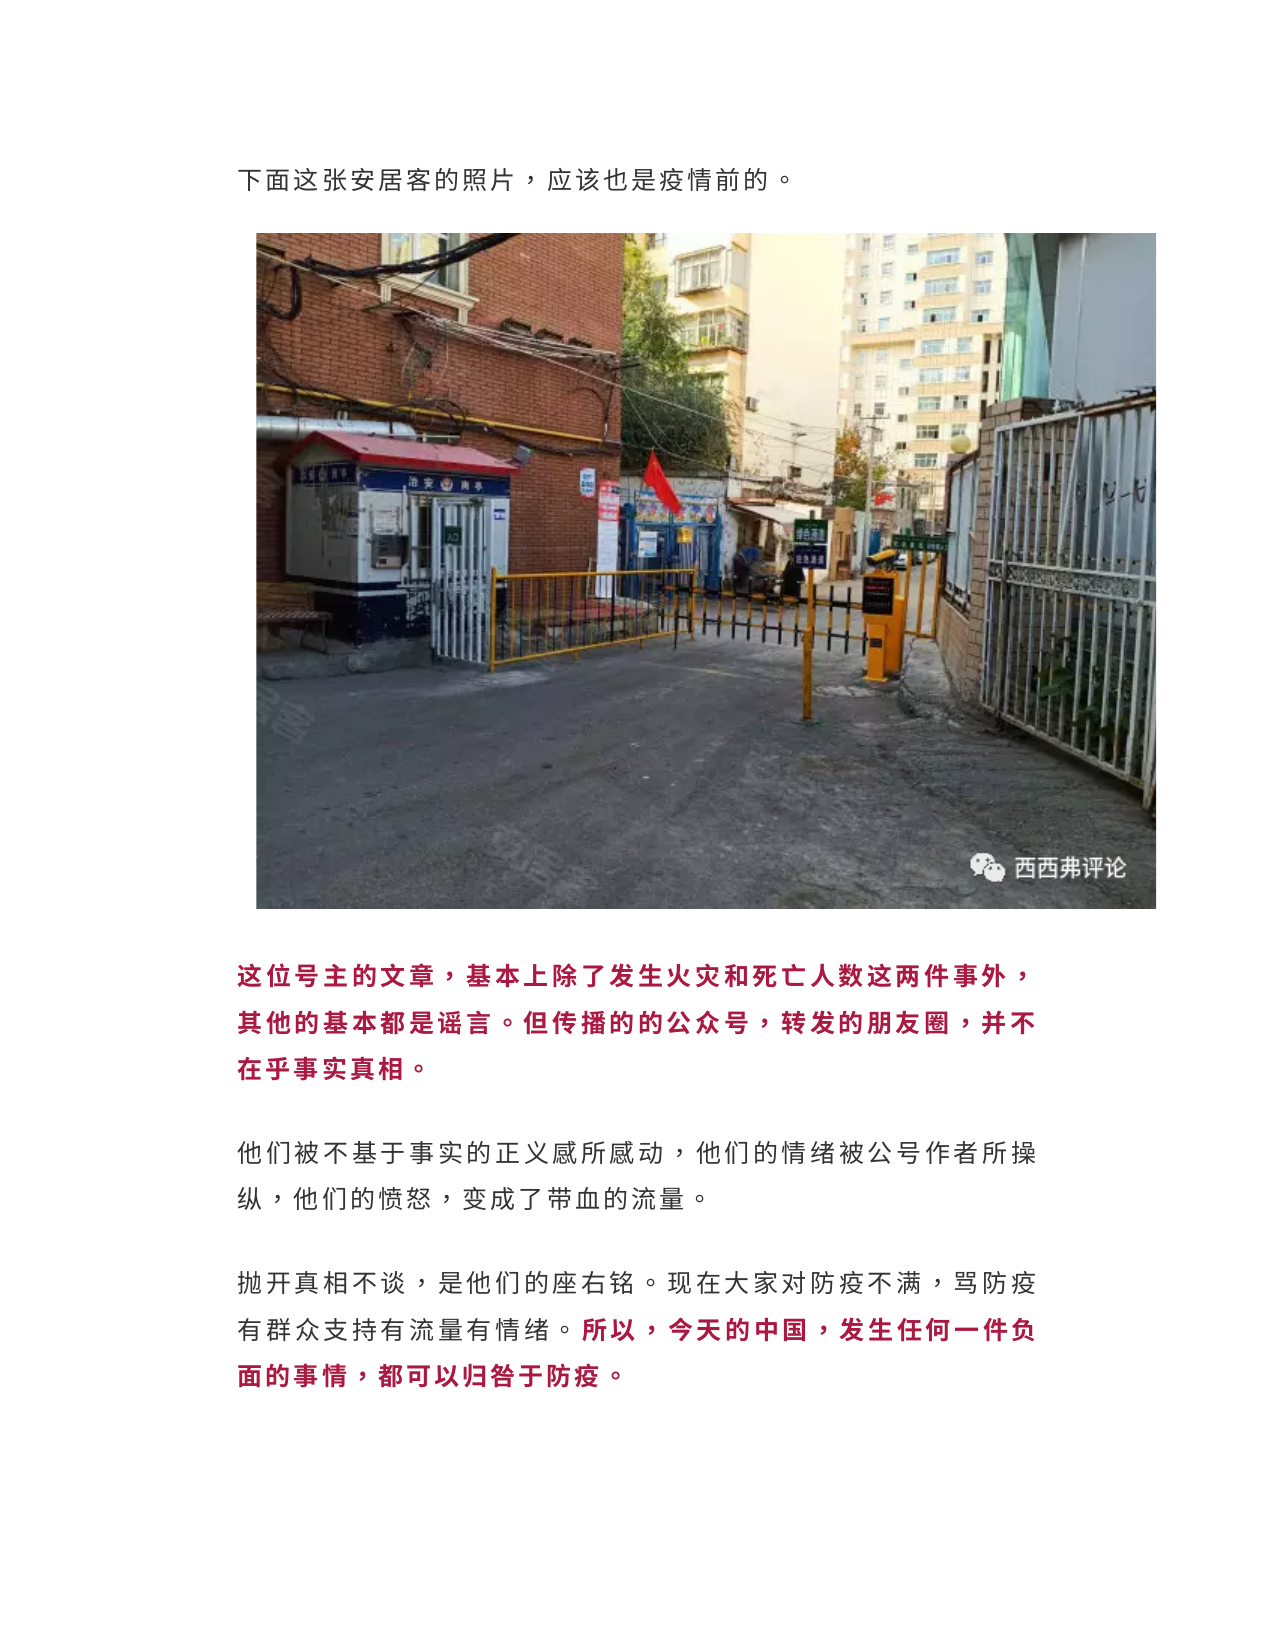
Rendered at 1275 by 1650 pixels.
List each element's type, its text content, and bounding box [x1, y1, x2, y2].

text 这位号主的文章，基本上除了发生火灾和死亡人数这两件事外，其他的基本都是谣言。但传播的的公众号，转发的朋友圈，并不在乎事实真相。 [237, 946, 1037, 1086]
text 他们被不基于事实的正义感所感动，他们的情绪被公号作者所操纵，他们的愤怒，变成了带血的流量。 [237, 1123, 1037, 1216]
picture [256, 233, 1157, 909]
text 抛开真相不谈，是他们的座右铭。现在大家对防疫不满，骂防疫有群众支持有流量有情绪。所以，今天的中国，发生任何一件负面的事情，都可以归咎于防疫。 [237, 1254, 1037, 1393]
text 下面这张安居客的照片，应该也是疫情前的。 [237, 150, 1037, 196]
